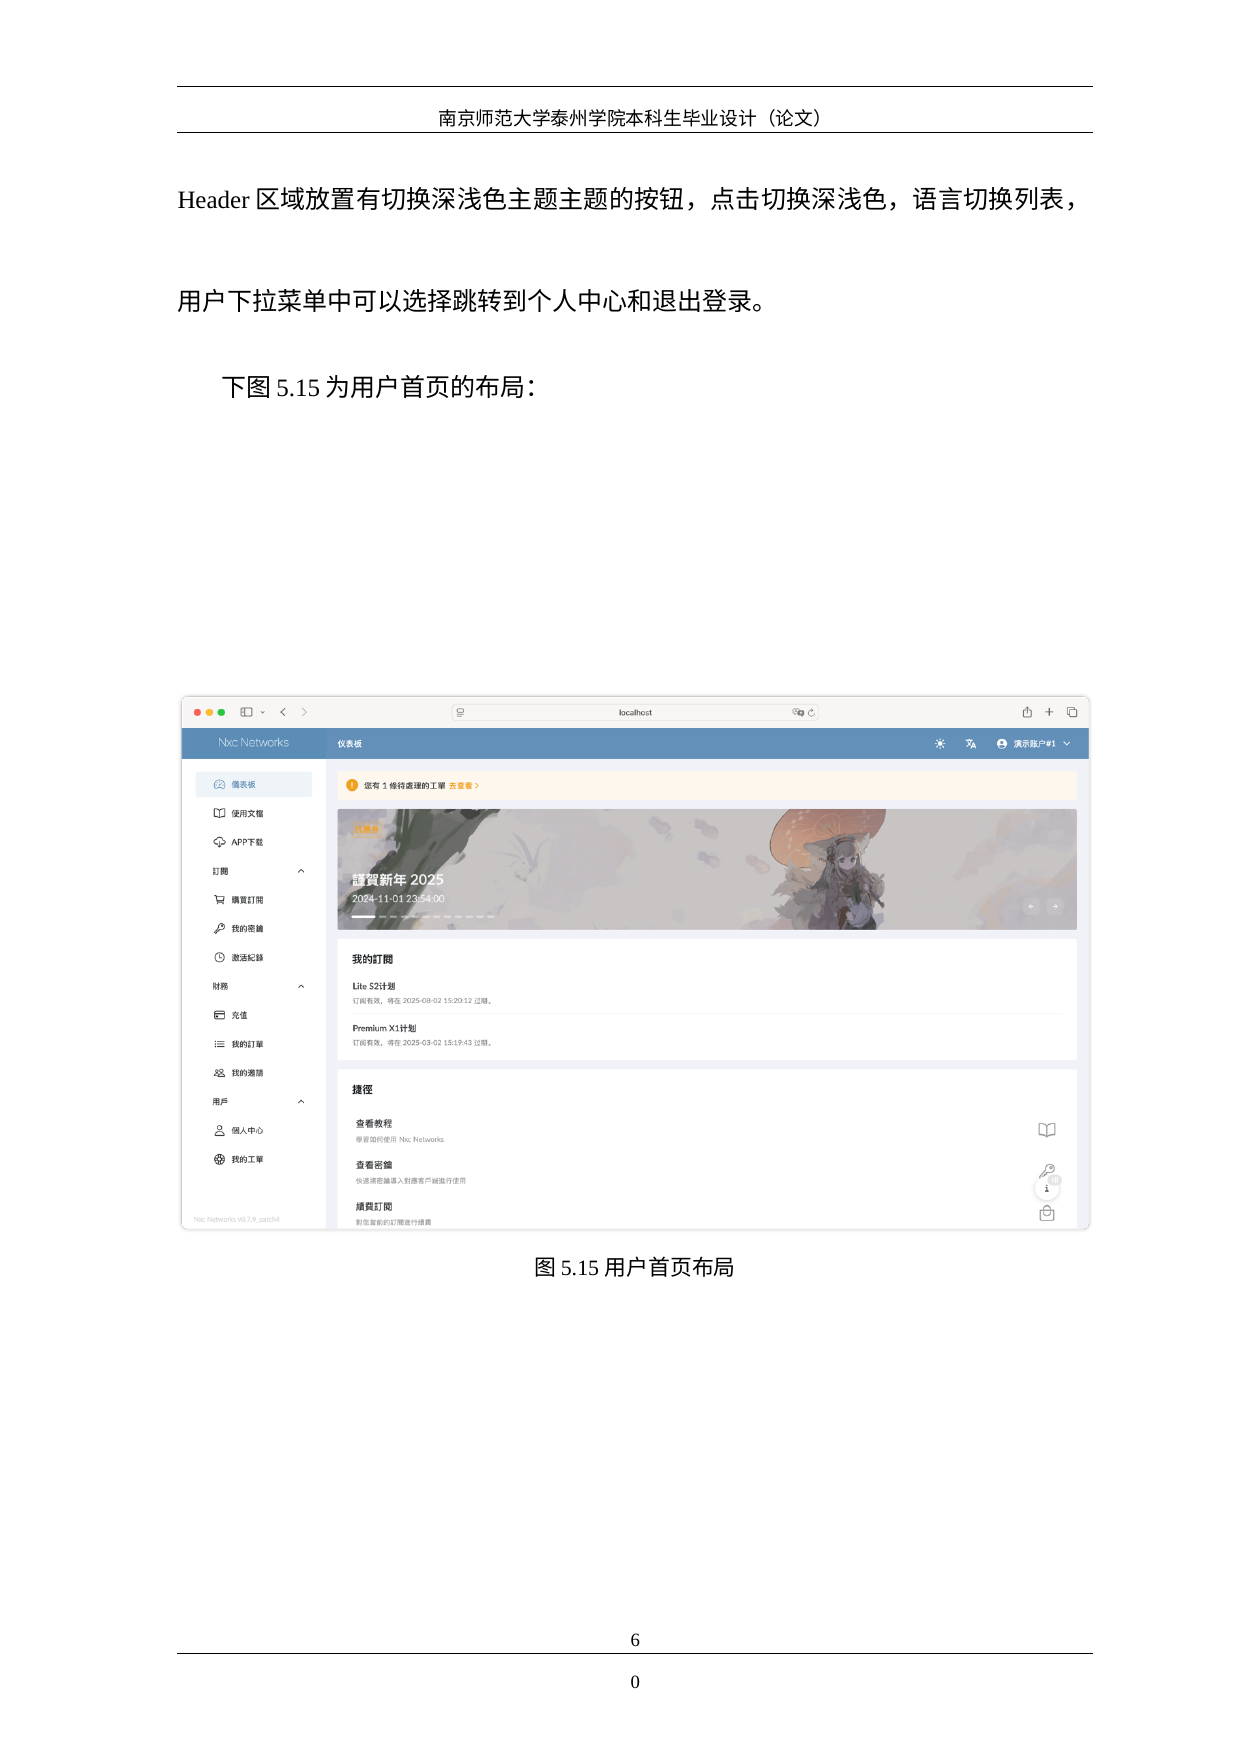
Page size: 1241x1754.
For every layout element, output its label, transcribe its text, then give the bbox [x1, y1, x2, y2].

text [177, 164, 1093, 334]
text 下图5.15为用户首页的布局： [177, 352, 1093, 693]
picture [177, 693, 1093, 1233]
text 图5.15 用户首页布局 [177, 1249, 1093, 1283]
